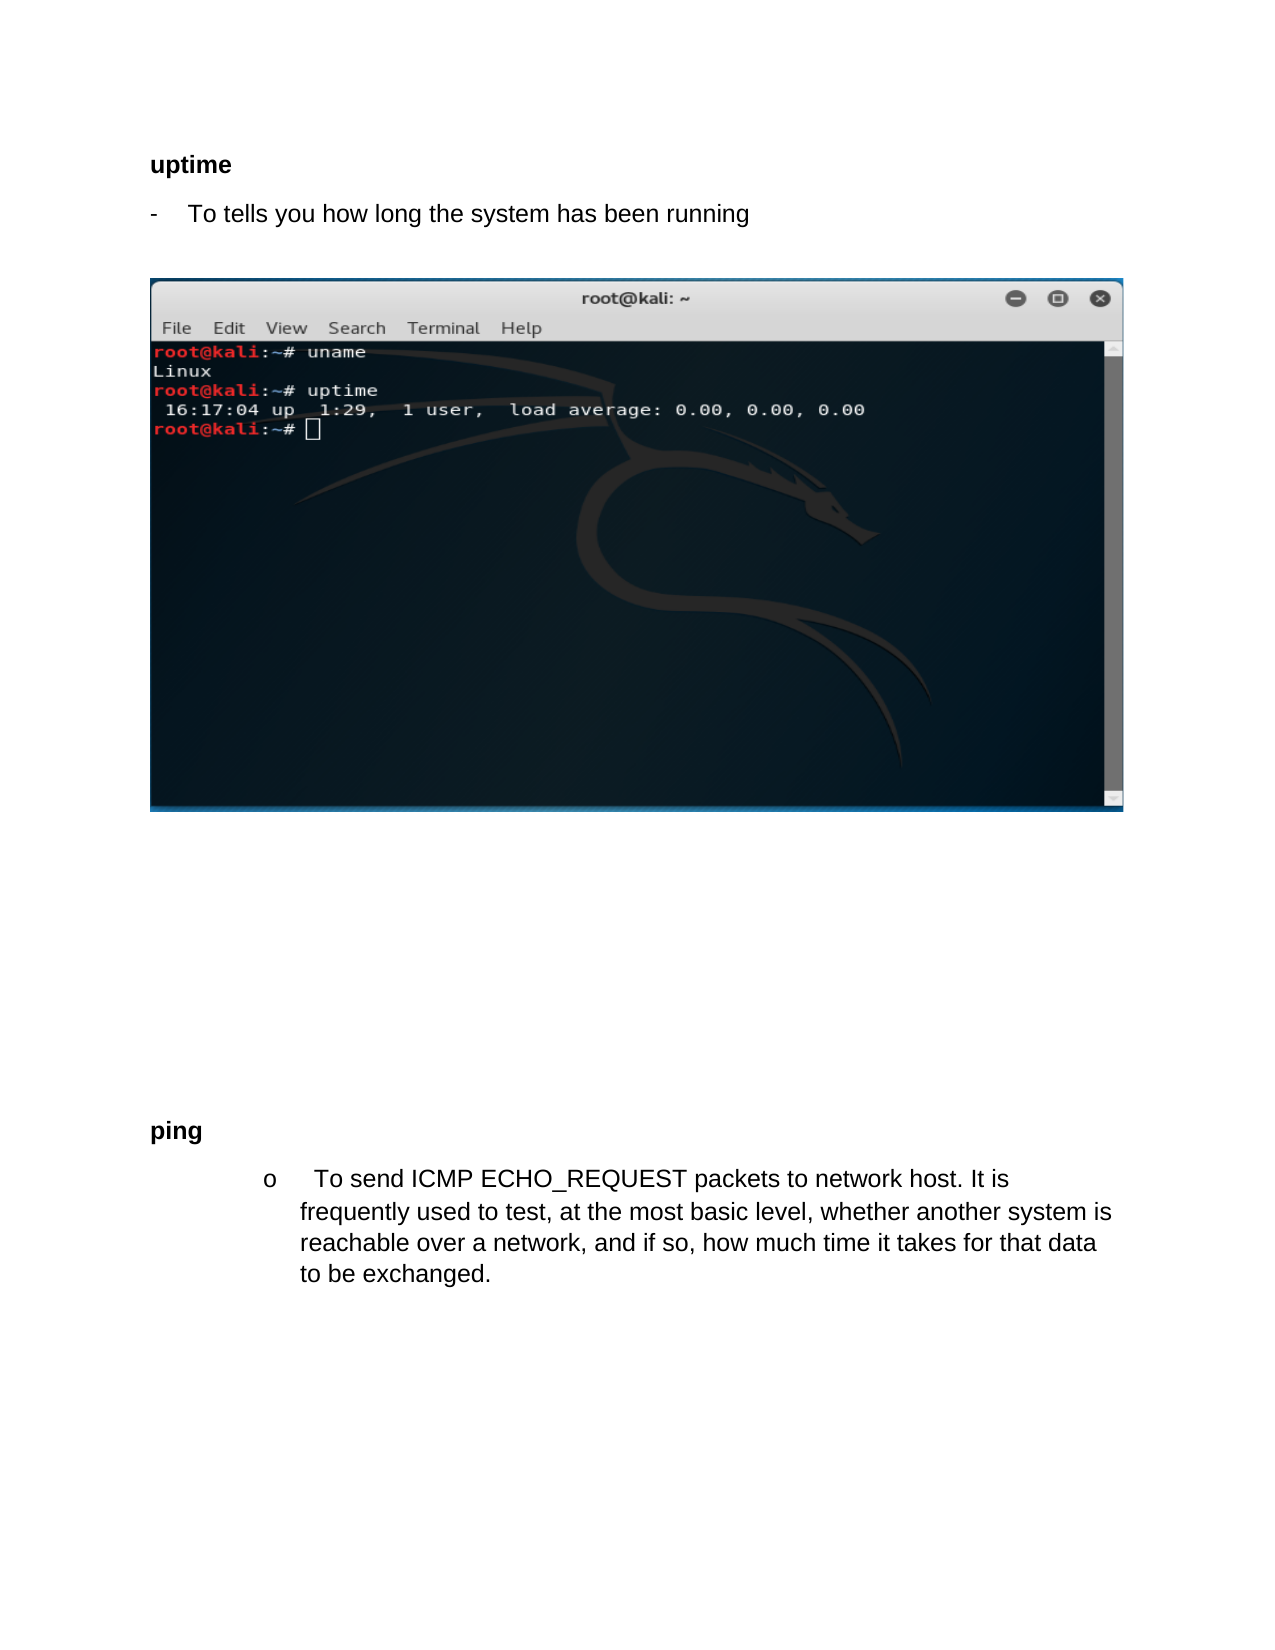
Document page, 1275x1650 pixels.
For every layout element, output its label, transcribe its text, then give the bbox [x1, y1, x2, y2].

list To send ICMP ECHO_REQUEST packets to network host. It is frequently used to test, at the most basic level, whether another system is reachable over a network, and if so, how much time it takes for that data to be exchanged. [262, 1164, 1125, 1288]
list To tells you how long the system has been running [150, 198, 1125, 228]
text uptime [150, 150, 1125, 179]
picture [150, 278, 1124, 812]
text ping [150, 1116, 1125, 1145]
